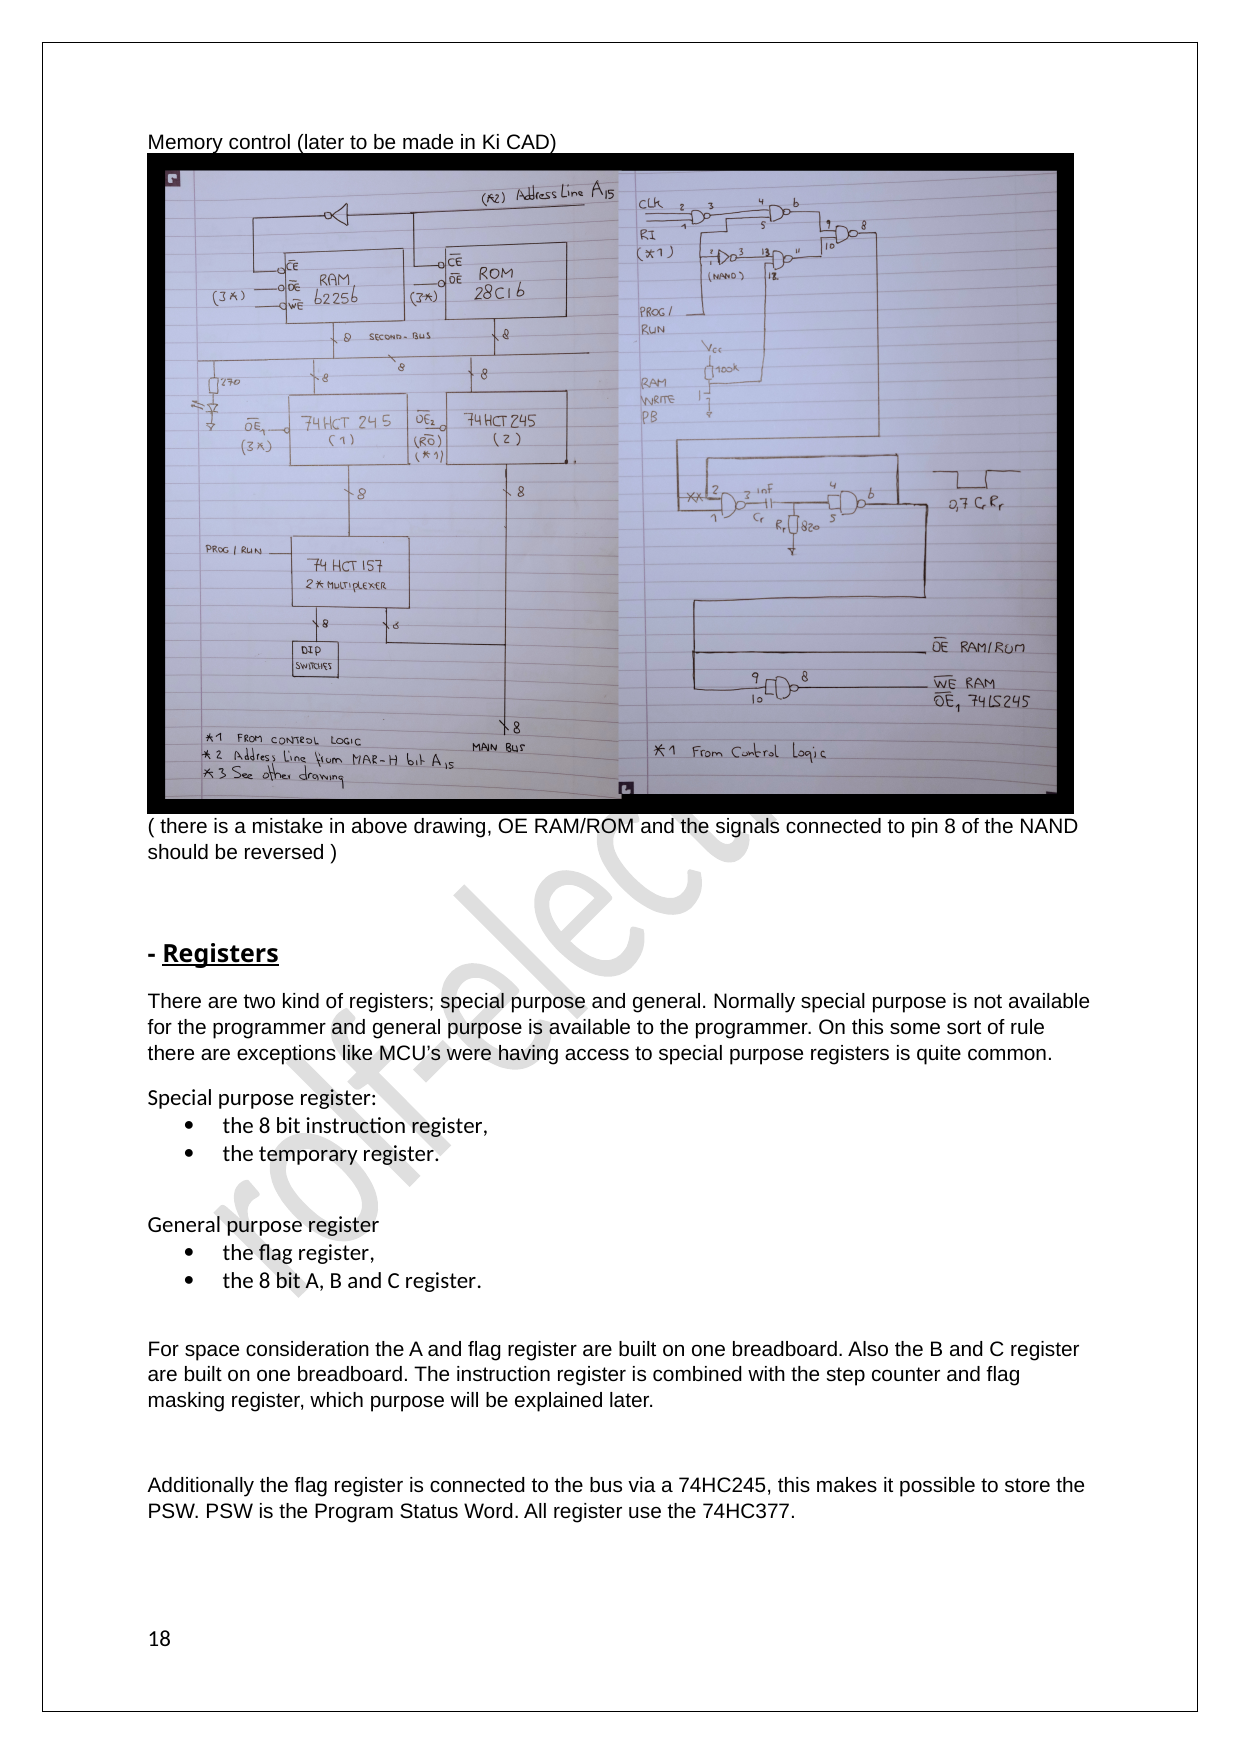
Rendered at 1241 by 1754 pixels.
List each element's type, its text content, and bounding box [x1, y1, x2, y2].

text For space consideration the A and flag register are built on one breadboard. Also the B and C register are built on one breadboard. The instruction register is combined with the step counter and flag masking register, which purpose will be explained later. [147, 1336, 1093, 1412]
text - Registers [147, 936, 1093, 970]
text General purpose register [147, 1210, 1093, 1238]
text There are two kind of registers; special purpose and general. Normally special purpose is not available for the programmer and general purpose is available to the programmer. On this some sort of rule there are exceptions like MCU’s were having access to special purpose registers is quite common. [147, 989, 1093, 1065]
text Memory control (later to be made in Ki CAD) [147, 130, 1093, 154]
list the 8 bit A, B and C register. [185, 1266, 1093, 1294]
list the flag register, [185, 1238, 1093, 1266]
text Additionally the flag register is connected to the bus via a 74HC245, this makes it possible to store the PSW. PSW is the Program Status Word. All register use the 74HC377. [147, 1473, 1093, 1523]
text ( there is a mistake in above drawing, OE RAM/ROM and the signals connected to pin 8 of the NAND should be reversed ) [147, 814, 1093, 864]
picture [147, 153, 1074, 814]
list the 8 bit instruction register, [185, 1111, 1093, 1139]
text Special purpose register: [147, 1083, 1093, 1111]
list the temporary register. [185, 1139, 1093, 1167]
